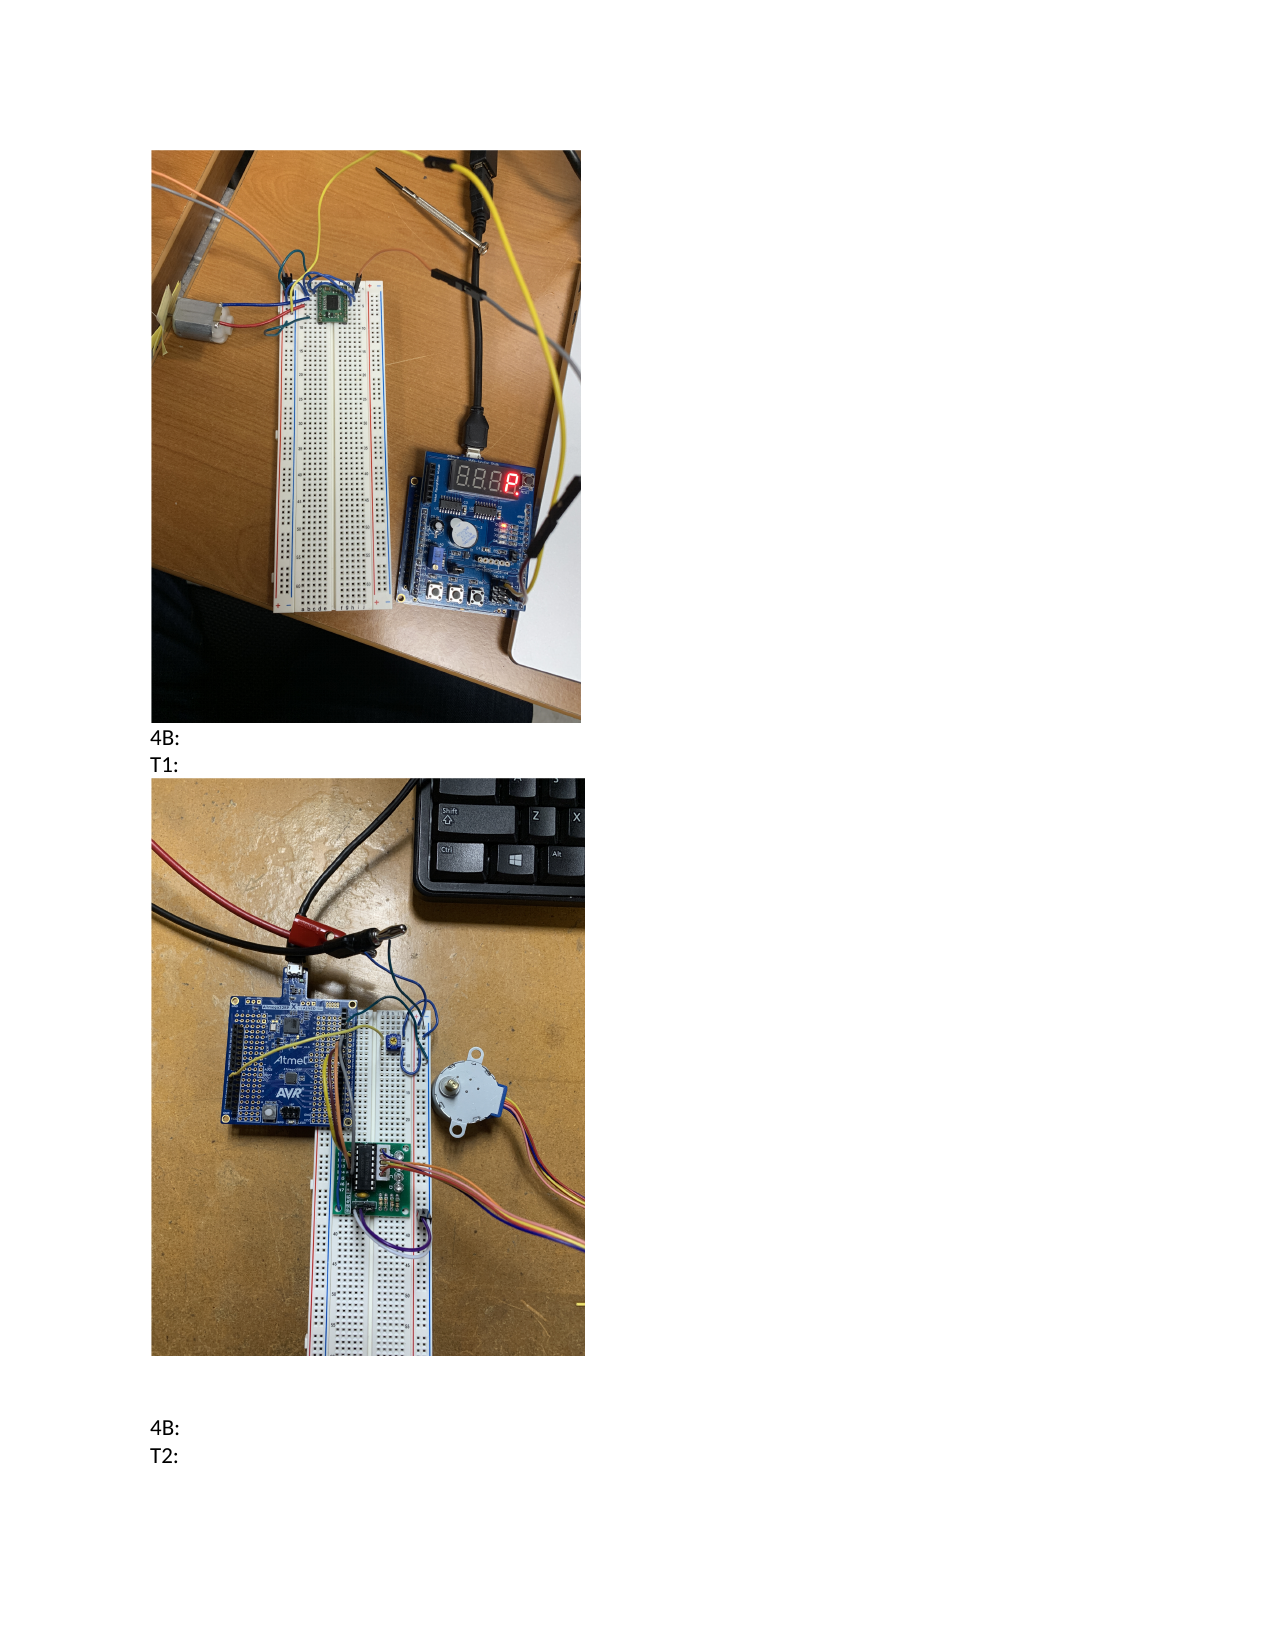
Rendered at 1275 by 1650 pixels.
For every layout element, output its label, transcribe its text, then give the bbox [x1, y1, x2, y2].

text 4B: [150, 1413, 1125, 1441]
text 4B: [150, 723, 1125, 751]
picture [152, 779, 585, 1355]
text T1: [150, 751, 1125, 779]
picture [152, 151, 581, 723]
text T2: [150, 1441, 1125, 1469]
